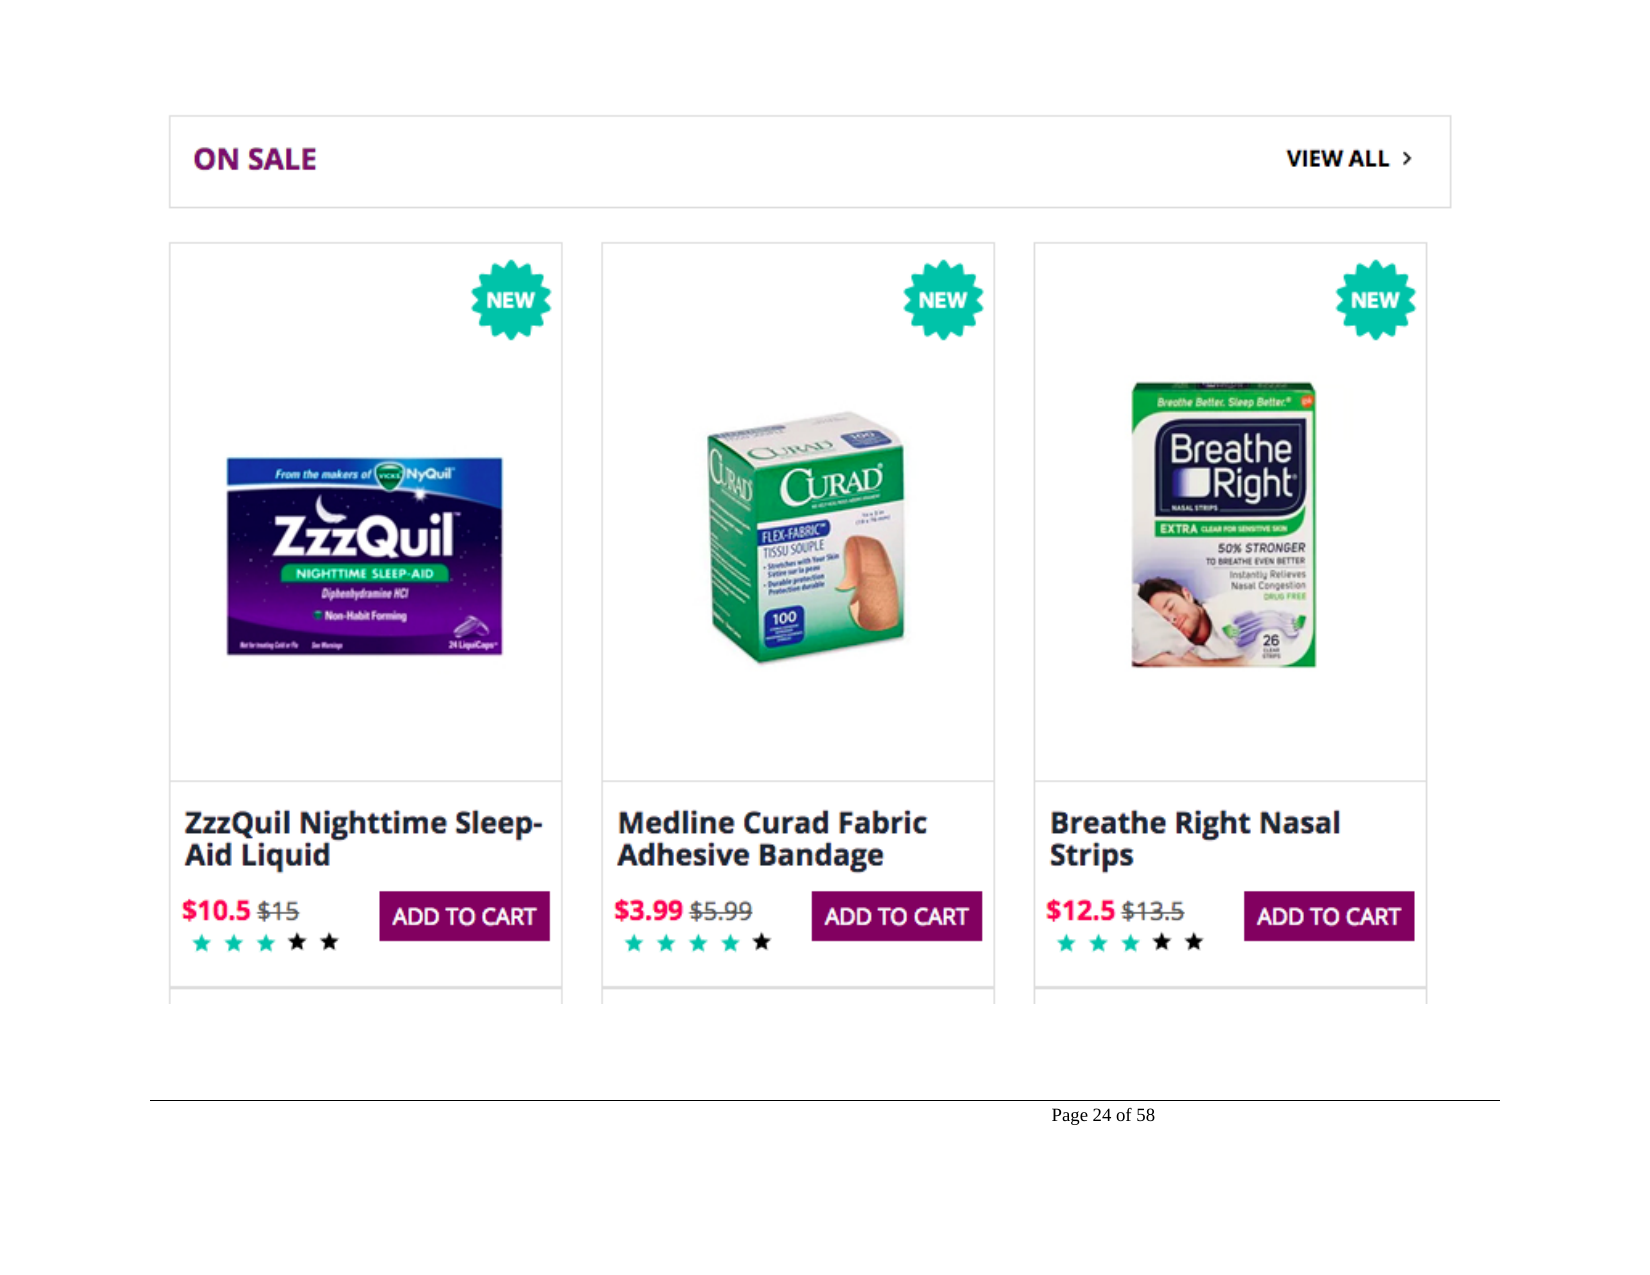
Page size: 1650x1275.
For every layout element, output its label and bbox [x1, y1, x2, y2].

picture [150, 101, 1500, 1004]
